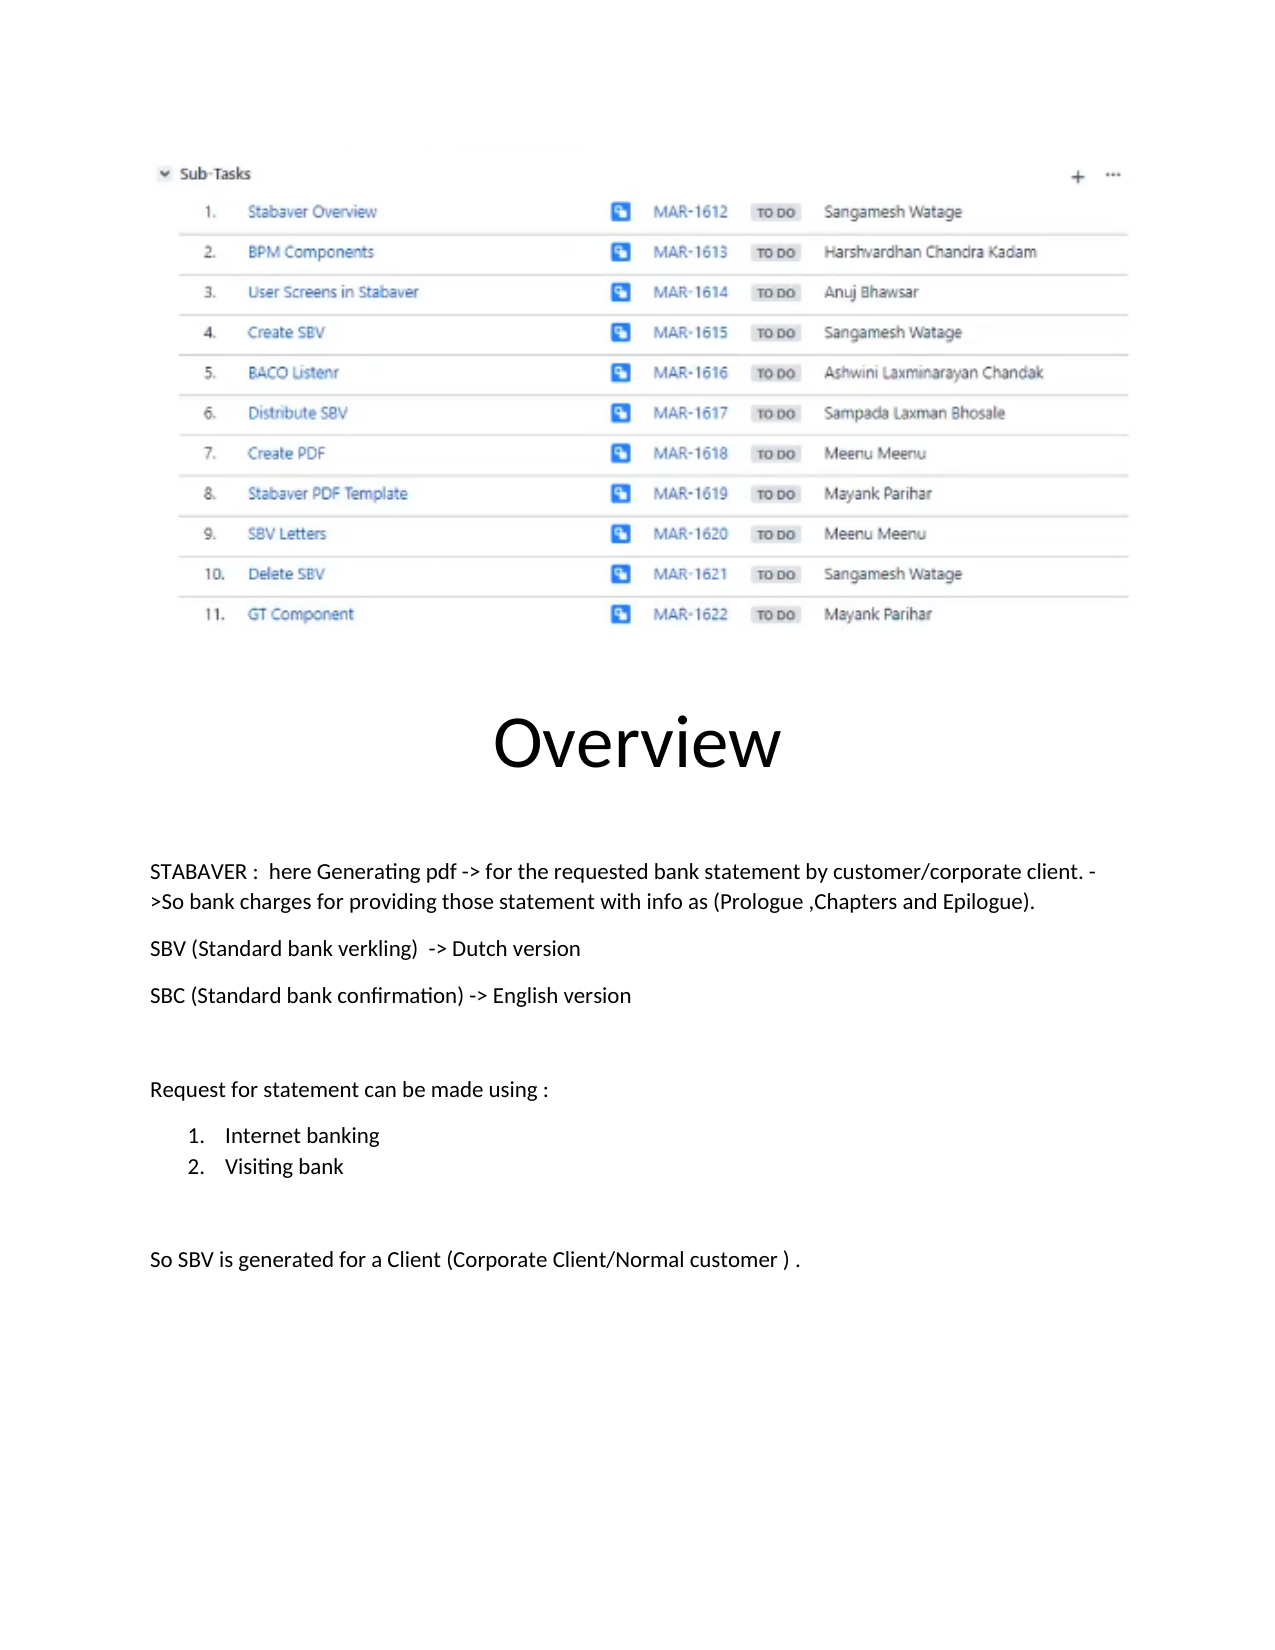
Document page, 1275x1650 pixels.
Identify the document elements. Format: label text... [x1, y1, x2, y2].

text SBC (Standard bank confirmation) -> English version [150, 981, 1125, 1009]
list Visiting bank [187, 1152, 1125, 1180]
text So SBV is generated for a Client (Corporate Client/Normal customer ) . [150, 1246, 1125, 1274]
text STABAVER : here Generating pdf -> for the requested bank statement by customer/corporate client. ->So bank charges for providing those statement with info as (Prologue ,Chapters and Epilogue). [150, 857, 1125, 915]
list Internet banking [187, 1122, 1125, 1150]
text Overview [150, 695, 1125, 786]
text SBV (Standard bank verkling) -> Dutch version [150, 934, 1125, 962]
picture [150, 150, 1152, 629]
text Request for statement can be made using : [150, 1075, 1125, 1103]
